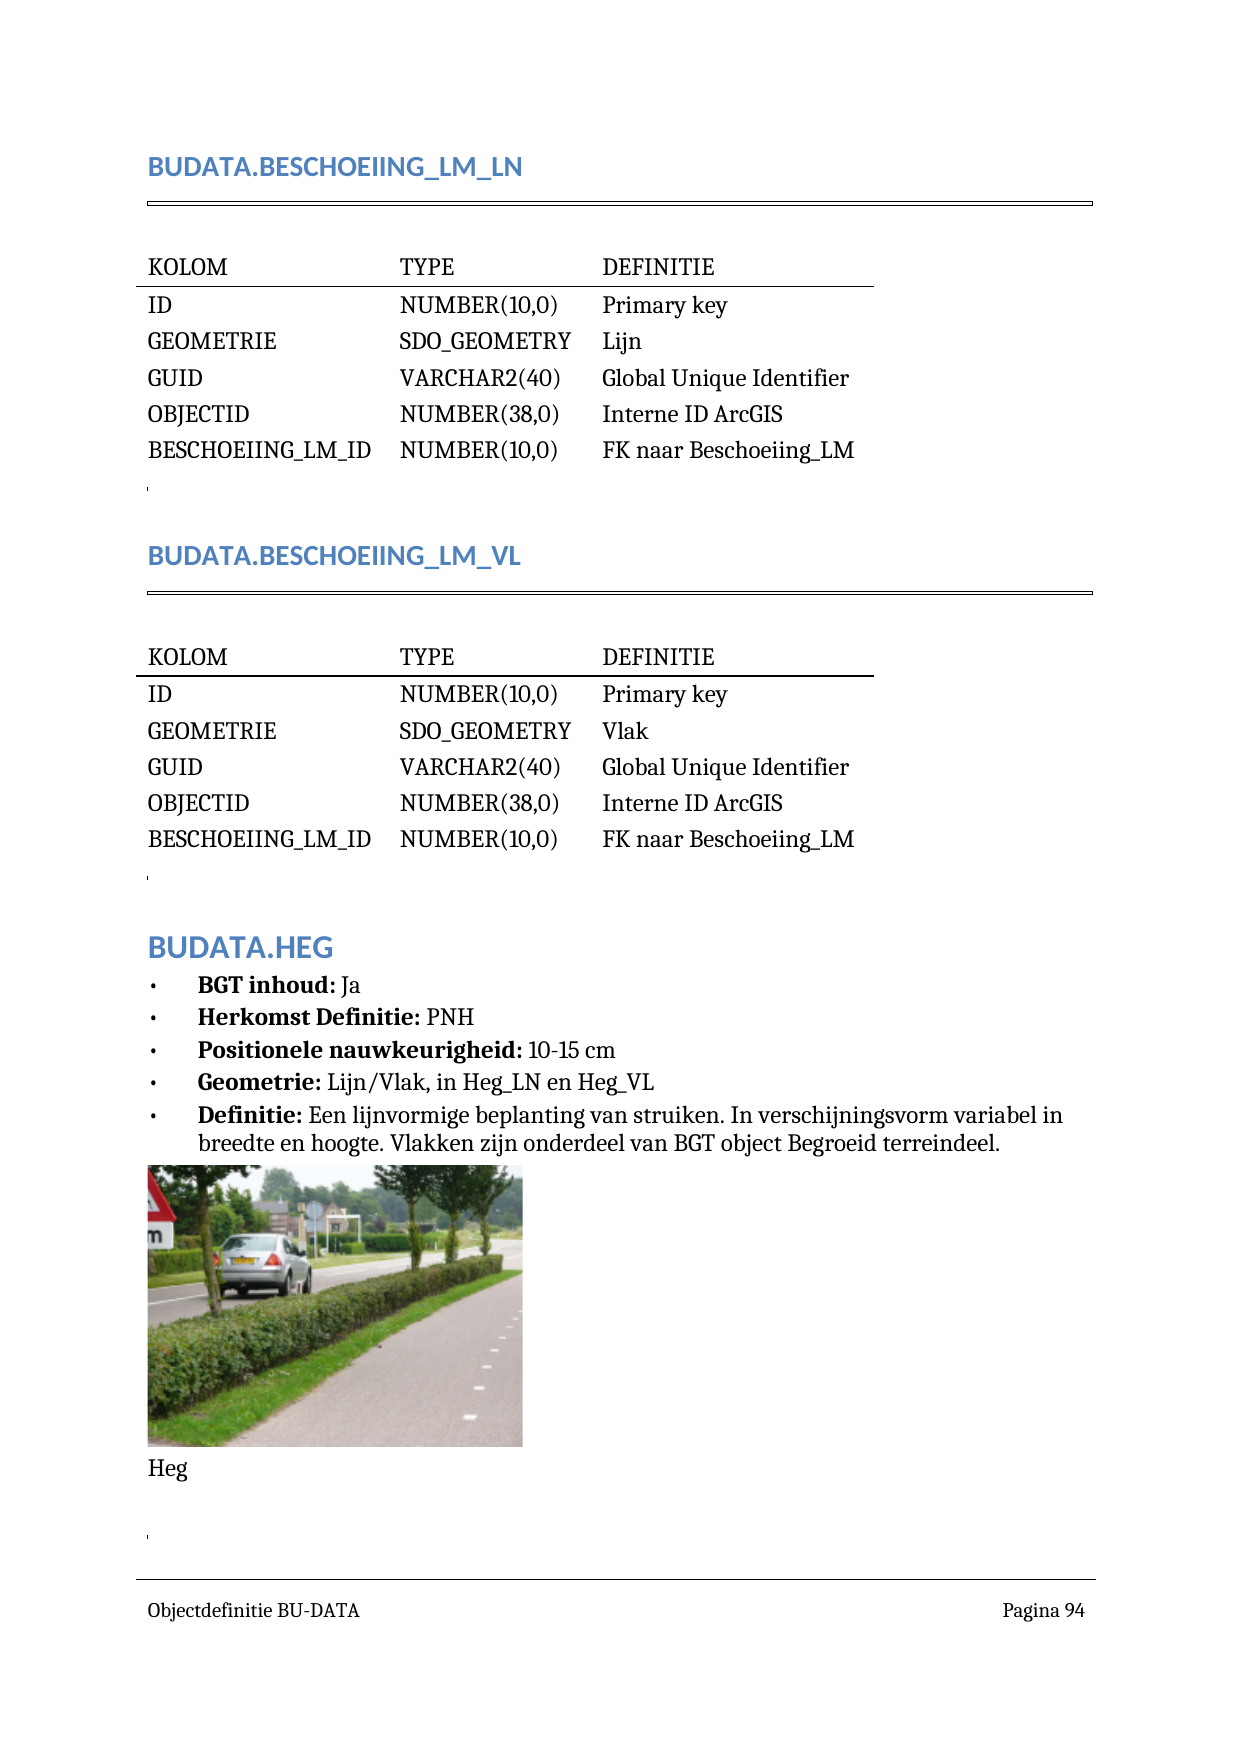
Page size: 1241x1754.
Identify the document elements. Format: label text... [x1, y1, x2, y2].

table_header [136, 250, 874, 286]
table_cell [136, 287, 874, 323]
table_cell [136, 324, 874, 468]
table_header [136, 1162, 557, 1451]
subtitle BUDATA.HEG [148, 926, 1093, 967]
list Geometrie: Lijn/Vlak, in Heg_LN en Heg_VL [148, 1068, 1093, 1097]
subtitle BUDATA.BESCHOEIING_LM_VL [148, 537, 1093, 572]
list Definitie: Een lijnvormige beplanting van struiken. In verschijningsvorm variabel in breedte en hoogte. Vlakken zijn onderdeel van BGT object Begroeid terreindeel. [148, 1101, 1093, 1158]
subtitle BUDATA.BESCHOEIING_LM_LN [148, 148, 1093, 183]
list BGT inhoud: Ja [148, 971, 1093, 999]
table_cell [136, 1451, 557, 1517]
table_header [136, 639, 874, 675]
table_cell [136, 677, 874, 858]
list Positionele nauwkeurigheid: 10-15 cm [148, 1036, 1093, 1064]
picture [147, 1165, 523, 1447]
list Herkomst Definitie: PNH [148, 1003, 1093, 1032]
